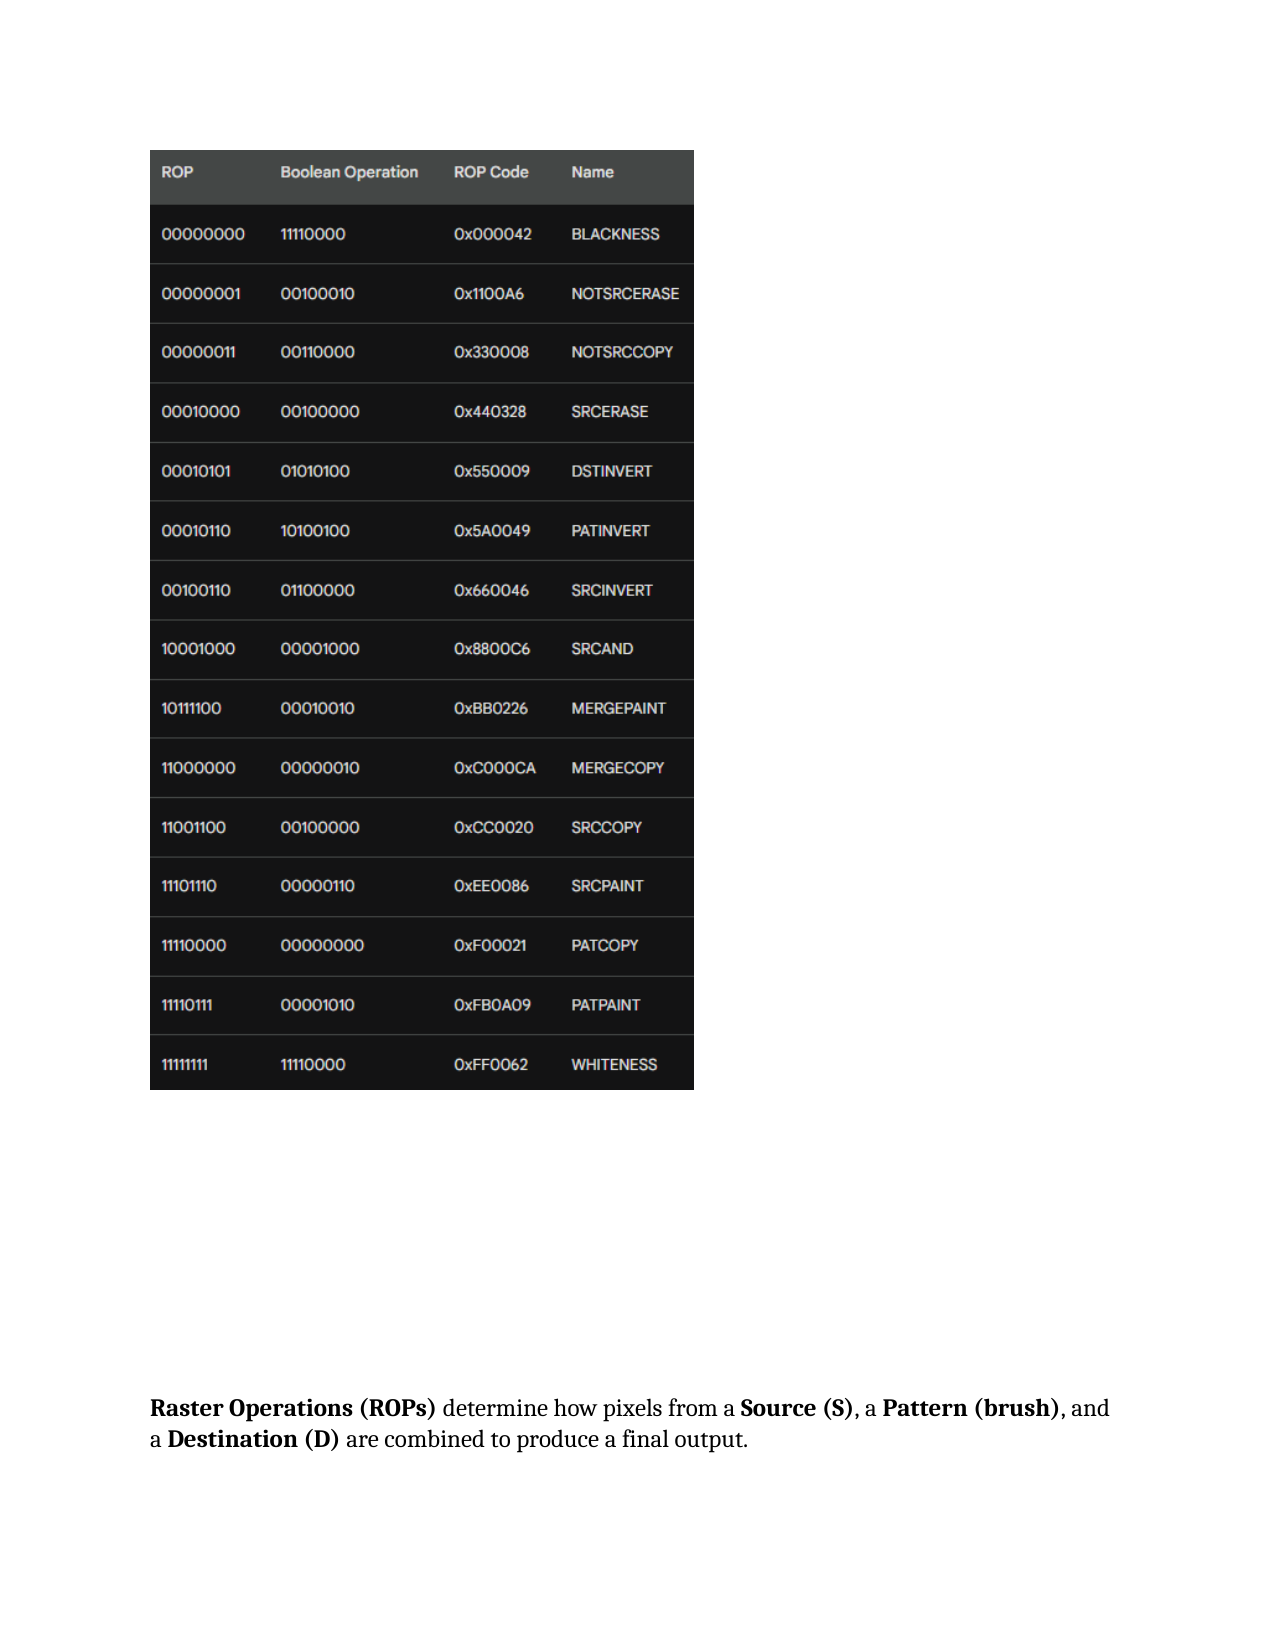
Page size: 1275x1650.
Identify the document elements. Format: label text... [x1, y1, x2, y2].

text Raster Operations (ROPs) determine how pixels from a Source (S), a Pattern (brush), and a Destination (D) are combined to produce a final output. [150, 1394, 1125, 1454]
picture [150, 150, 694, 1090]
